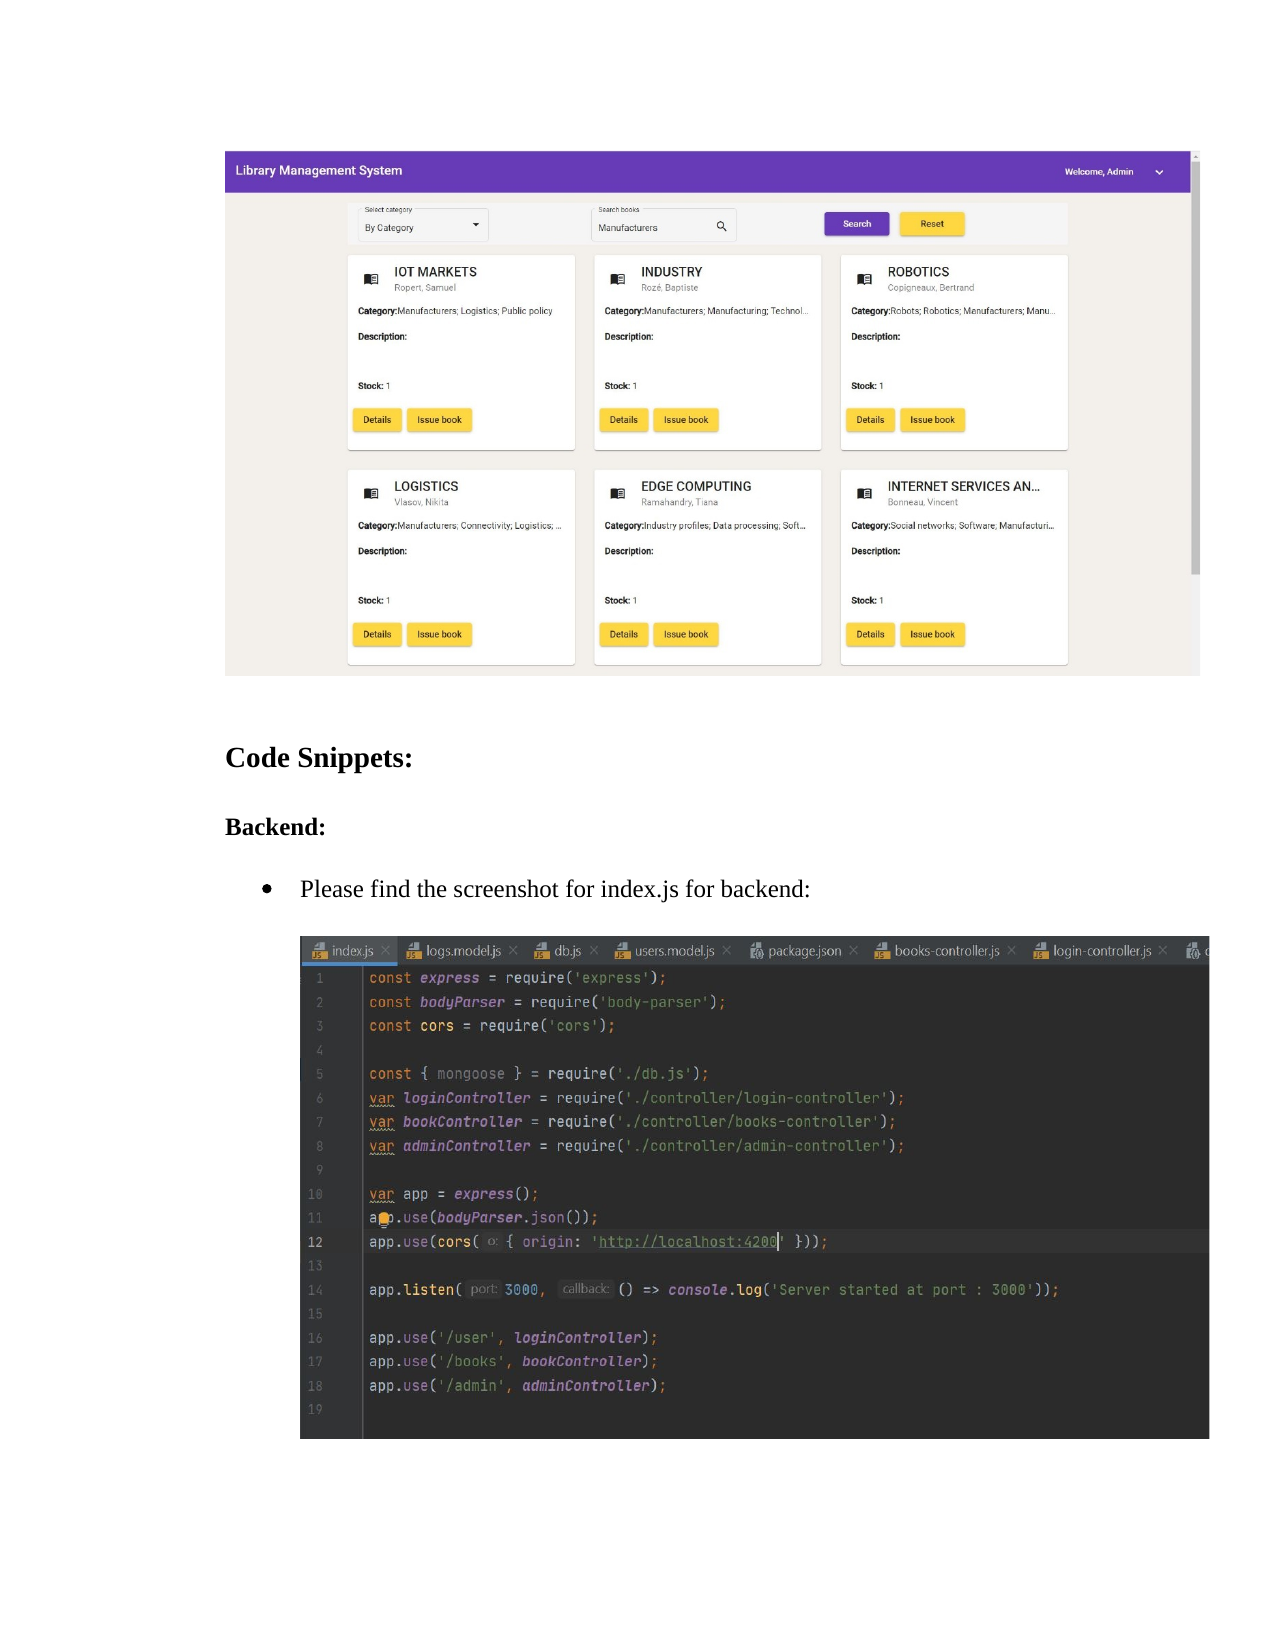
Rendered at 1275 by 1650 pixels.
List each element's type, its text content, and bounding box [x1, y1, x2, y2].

list Code Snippets: [225, 740, 1125, 773]
picture [300, 936, 1210, 1439]
list Please find the screenshot for index.js for backend: [262, 874, 1125, 903]
picture [225, 150, 1200, 676]
list Backend: [225, 812, 1125, 841]
